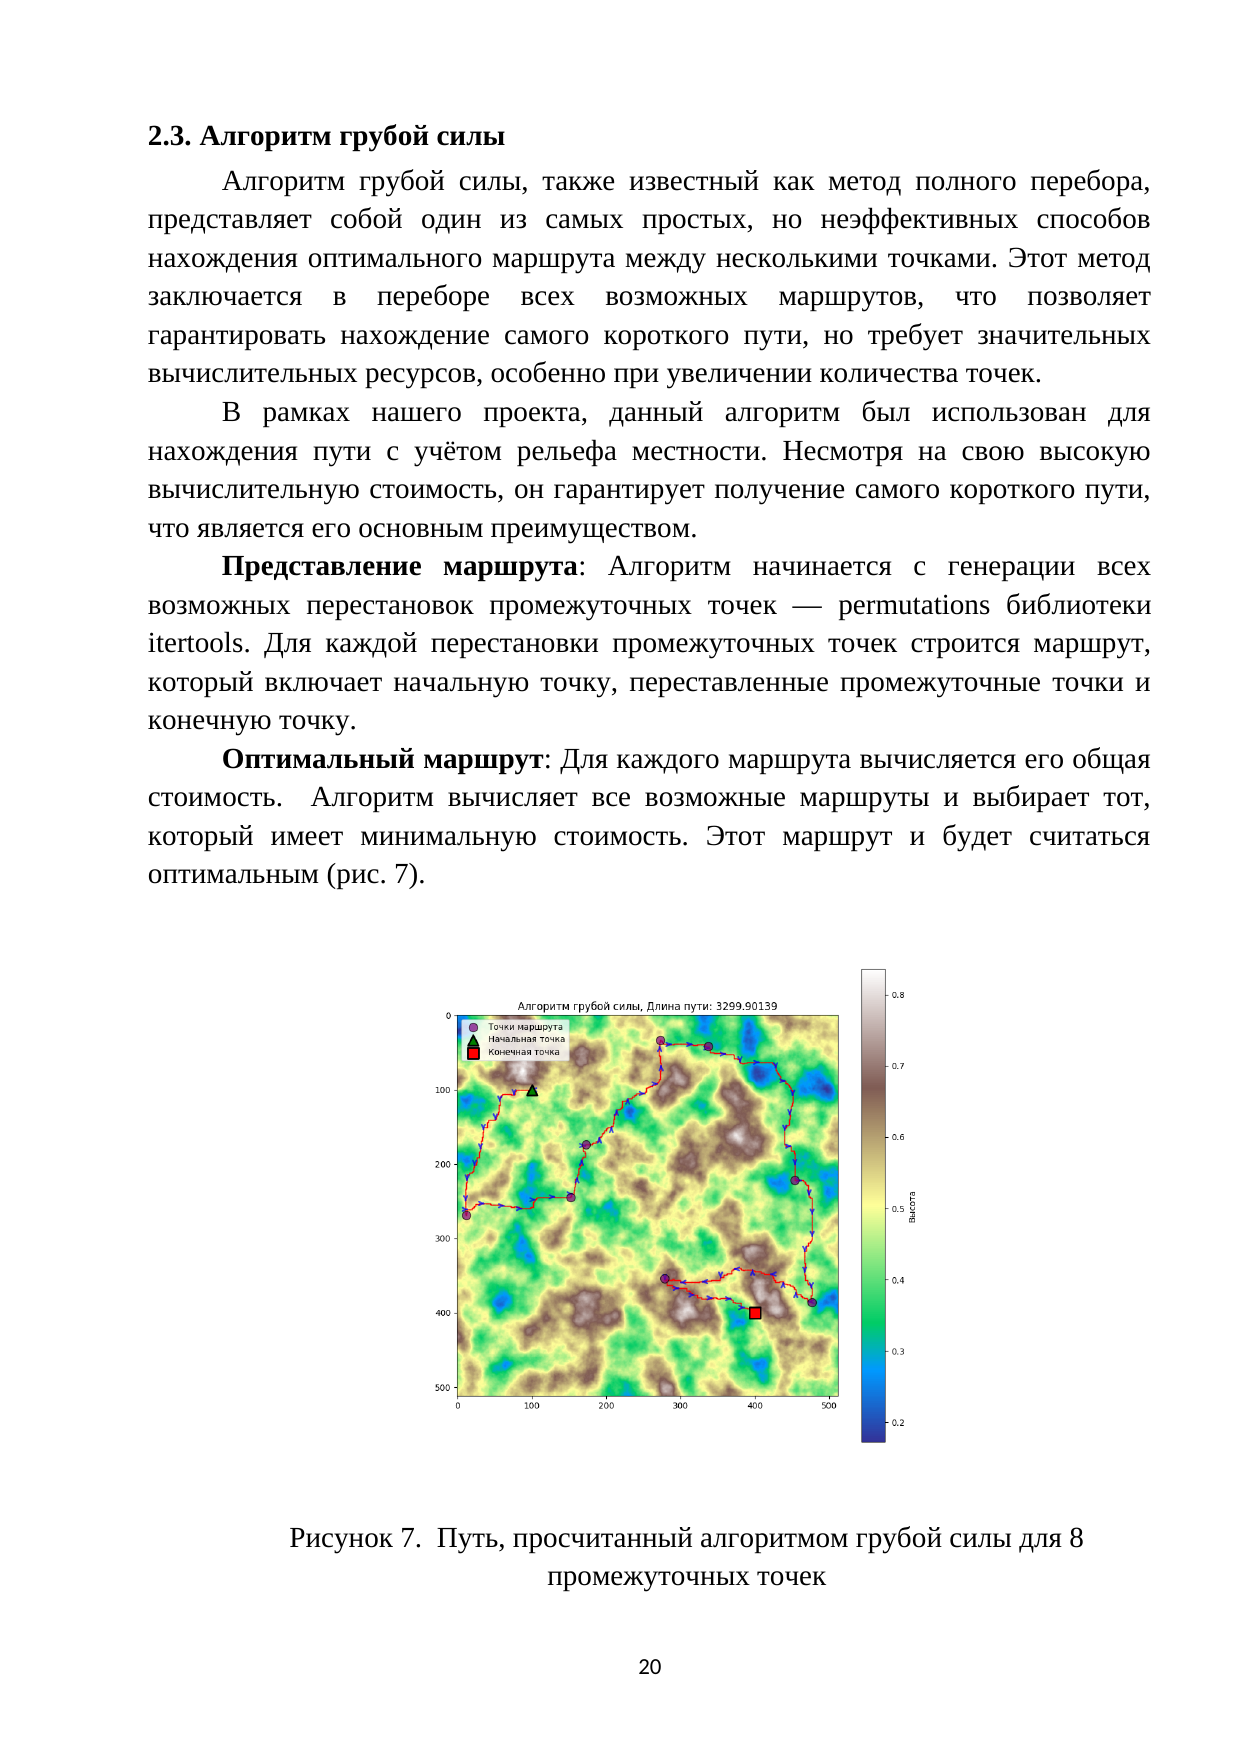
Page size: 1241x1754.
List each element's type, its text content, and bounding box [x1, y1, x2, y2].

text Алгоритм грубой силы, также известный как метод полного перебора, представляет собой один из самых простых, но неэффективных способов нахождения оптимального маршрута между несколькими точками. Этот метод заключается в переборе всех возможных маршрутов, что позволяет гарантировать нахождение самого короткого пути, но требует значительных вычислительных ресурсов, особенно при увеличении количества точек. [148, 163, 1152, 389]
text Представление маршрута: Алгоритм начинается с генерации всех возможных перестановок промежуточных точек — permutations библиотеки itertools. Для каждой перестановки промежуточных точек строится маршрут, который включает начальную точку, переставленные промежуточные точки и конечную точку. [148, 548, 1152, 736]
text В рамках нашего проекта, данный алгоритм был использован для нахождения пути с учётом рельефа местности. Несмотря на свою высокую вычислительную стоимость, он гарантирует получение самого короткого пути, что является его основным преимуществом. [148, 394, 1152, 543]
subtitle Алгоритм грубой силы [148, 118, 1152, 152]
picture [380, 895, 994, 1509]
text Оптимальный маршрут: Для каждого маршрута вычисляется его общая стоимость. Алгоритм вычисляет все возможные маршруты и выбирает тот, который имеет минимальную стоимость. Этот маршрут и будет считаться оптимальным (рис. 7). [148, 741, 1152, 890]
